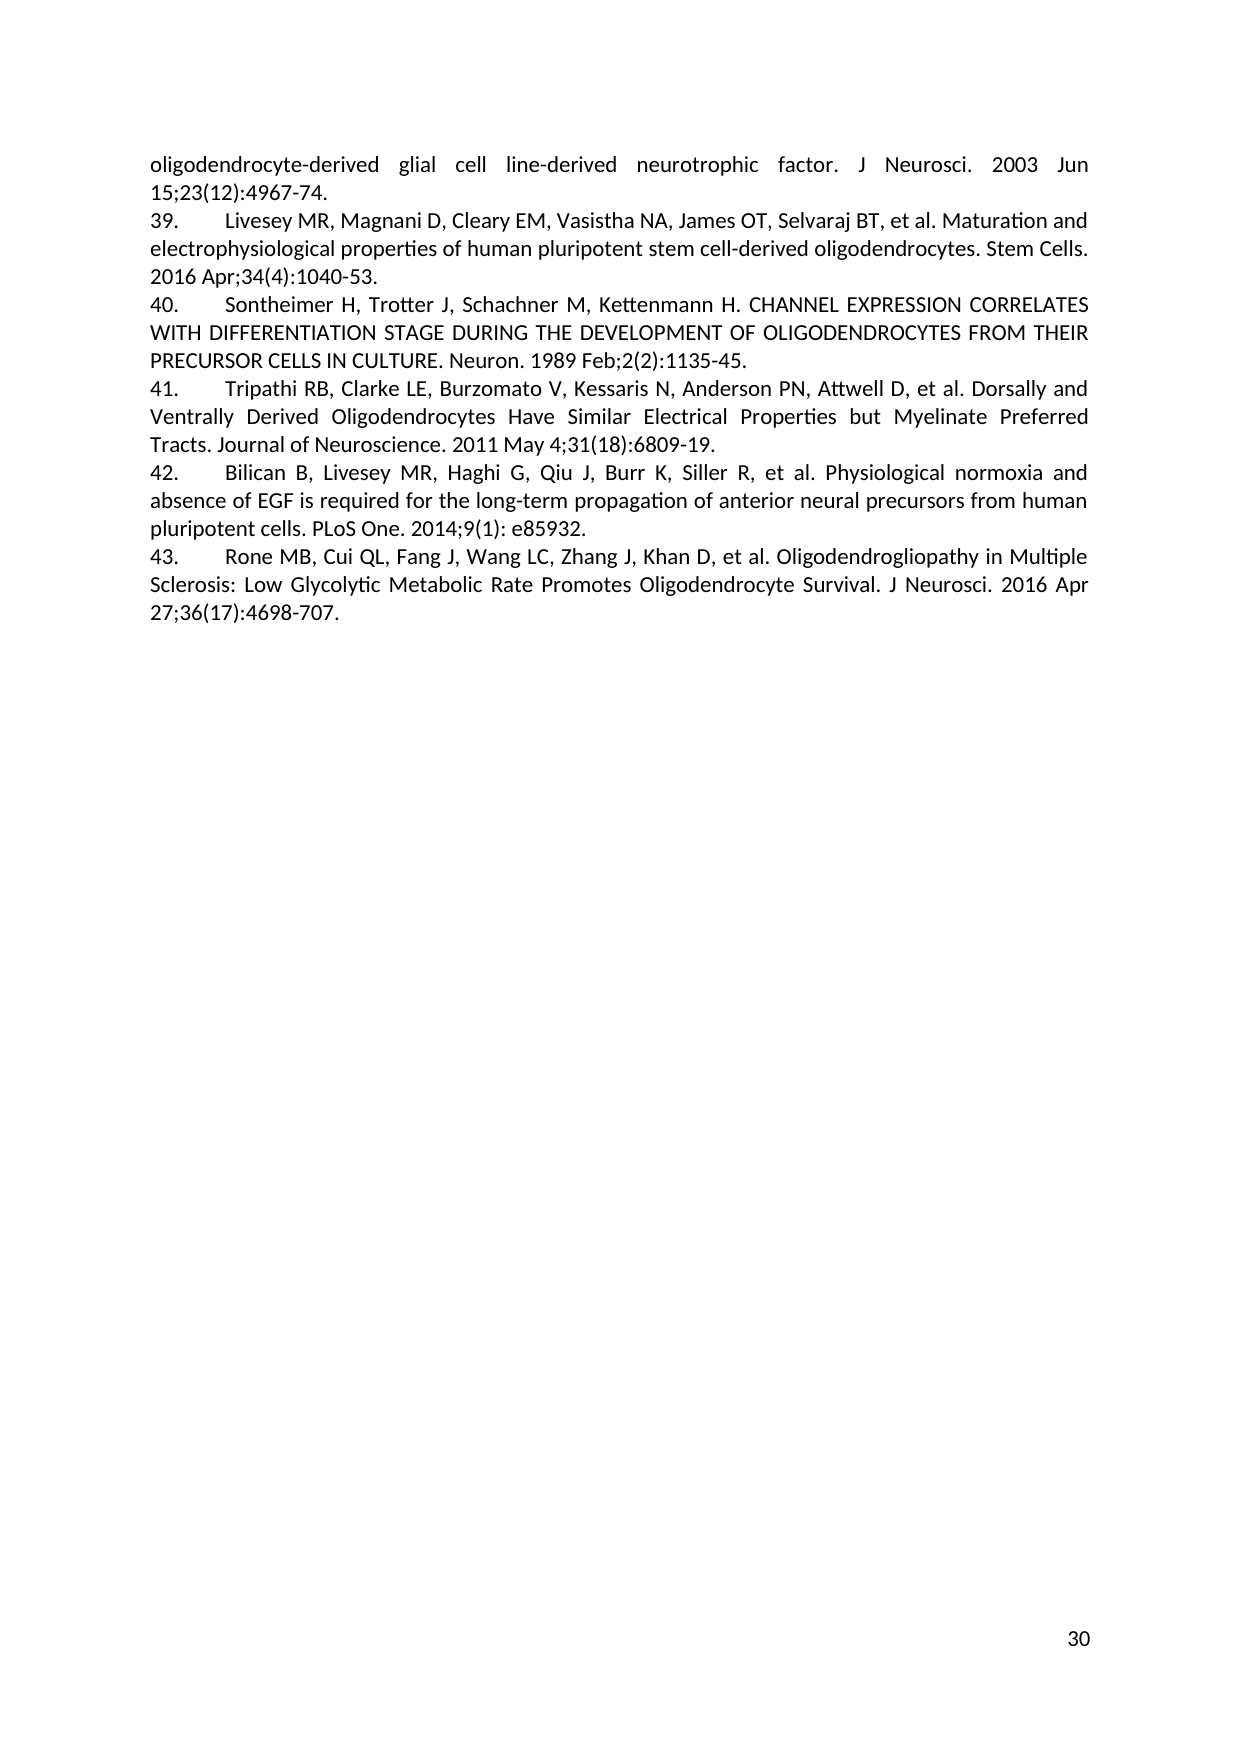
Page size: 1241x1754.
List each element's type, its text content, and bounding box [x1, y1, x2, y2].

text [150, 150, 1090, 206]
text 40. Sontheimer H, Trotter J, Schachner M, Kettenmann H. CHANNEL EXPRESSION CORRELATES WITH DIFFERENTIATION STAGE DURING THE DEVELOPMENT OF OLIGODENDROCYTES FROM THEIR PRECURSOR CELLS IN CULTURE. Neuron. 1989 Feb;2(2):1135-45. [150, 290, 1090, 374]
text 43. Rone MB, Cui QL, Fang J, Wang LC, Zhang J, Khan D, et al. Oligodendrogliopathy in Multiple Sclerosis: Low Glycolytic Metabolic Rate Promotes Oligodendrocyte Survival. J Neurosci. 2016 Apr 27;36(17):4698-707. [150, 542, 1090, 626]
text 41. Tripathi RB, Clarke LE, Burzomato V, Kessaris N, Anderson PN, Attwell D, et al. Dorsally and Ventrally Derived Oligodendrocytes Have Similar Electrical Properties but Myelinate Preferred Tracts. Journal of Neuroscience. 2011 May 4;31(18):6809-19. [150, 374, 1090, 458]
text 42. Bilican B, Livesey MR, Haghi G, Qiu J, Burr K, Siller R, et al. Physiological normoxia and absence of EGF is required for the long-term propagation of anterior neural precursors from human pluripotent cells. PLoS One. 2014;9(1): e85932. [150, 458, 1090, 542]
text 39. Livesey MR, Magnani D, Cleary EM, Vasistha NA, James OT, Selvaraj BT, et al. Maturation and electrophysiological properties of human pluripotent stem cell-derived oligodendrocytes. Stem Cells. 2016 Apr;34(4):1040-53. [150, 206, 1090, 290]
